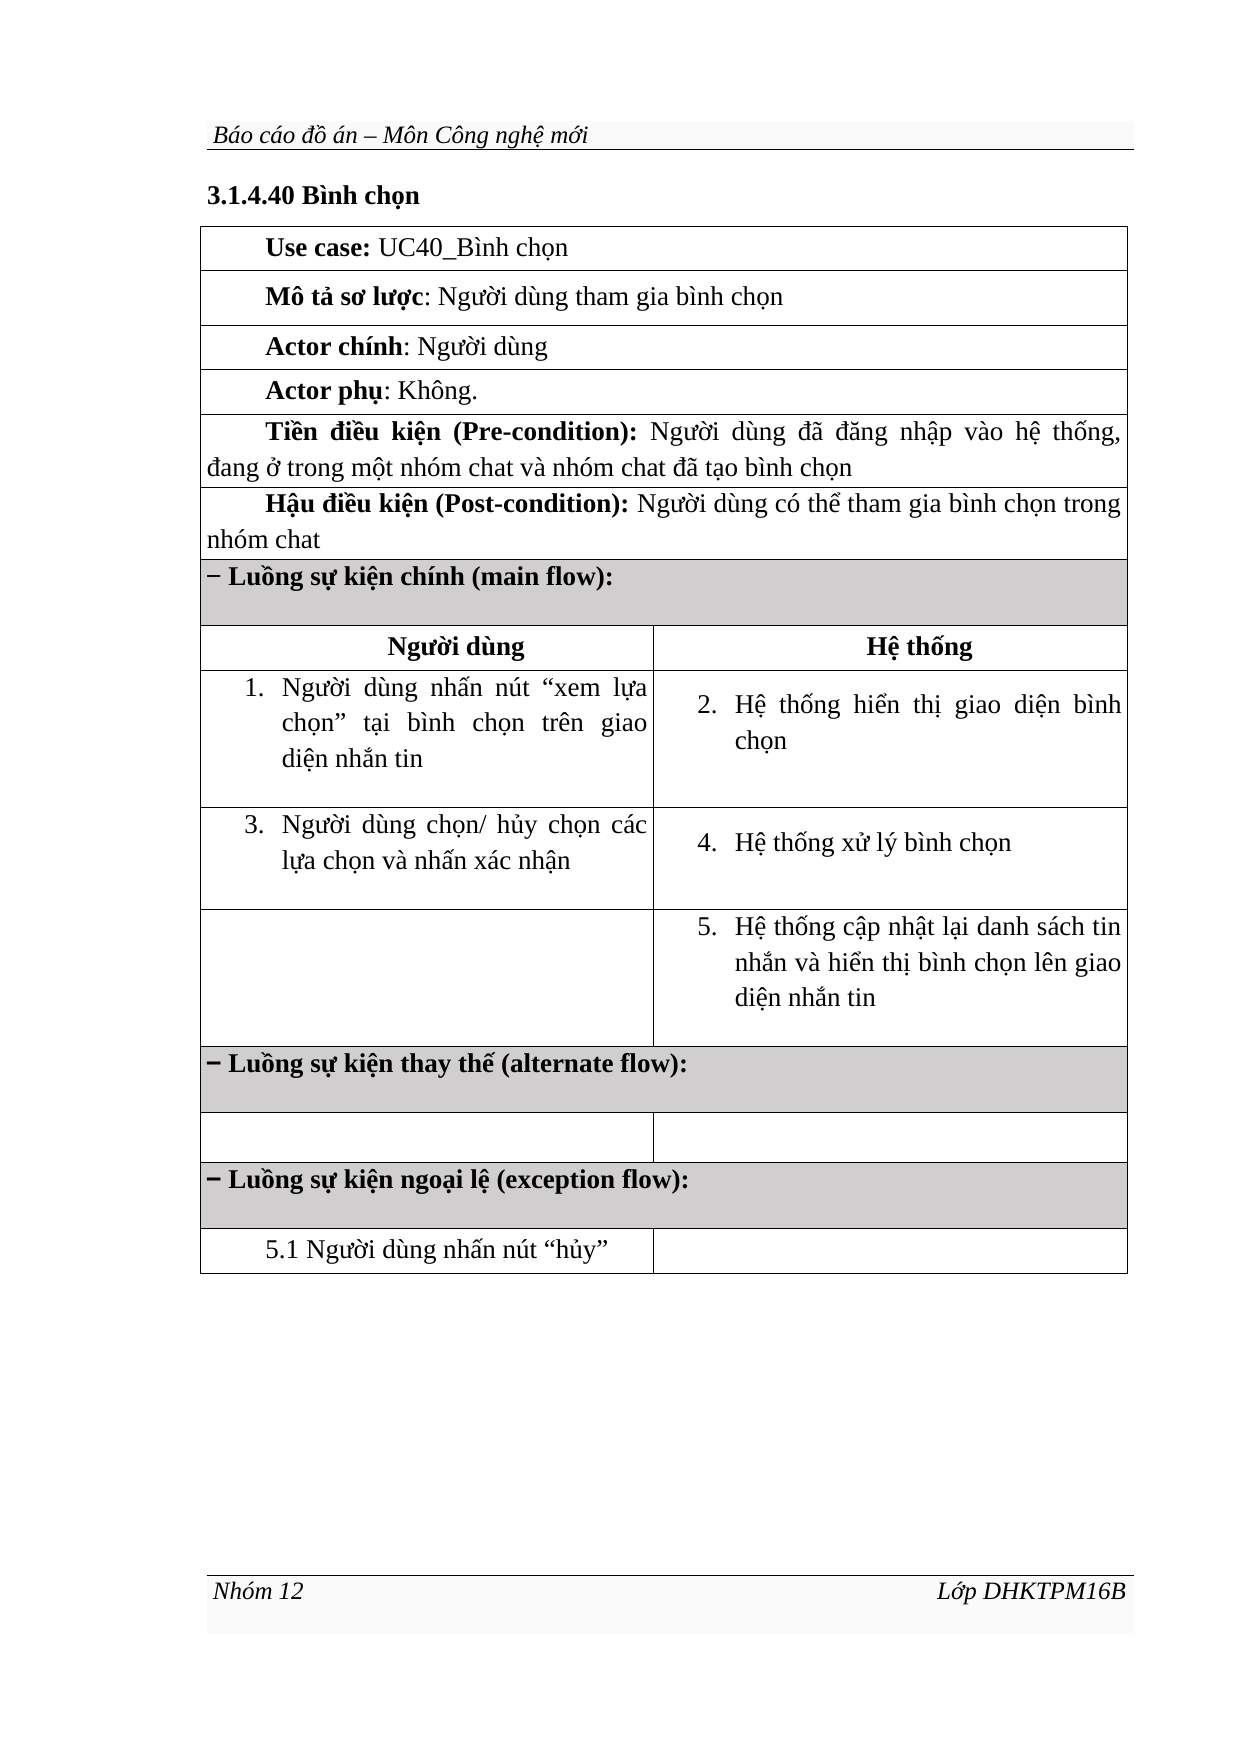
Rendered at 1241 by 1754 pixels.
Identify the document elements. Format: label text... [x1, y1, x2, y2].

table_cell Actor phụ: Không. [201, 370, 1127, 414]
table_cell Hệ thống hiển thị giao diện bình chọn [654, 671, 1127, 807]
table_cell Actor chính: Người dùng [201, 326, 1127, 369]
table_cell Hệ thống cập nhật lại danh sách tin nhắn và hiển thị bình chọn lên giao diện nhắn tin [654, 910, 1127, 1046]
table_cell [654, 1113, 1127, 1162]
table_cell [654, 1229, 1127, 1273]
table_cell Hệ thống [654, 626, 1127, 670]
table_cell [201, 1113, 653, 1162]
subtitle Bình chọn [207, 179, 1122, 210]
table_cell Tiền điều kiện (Pre-condition): Người dùng đã đăng nhập vào hệ thống, đang ở trong một nhóm chat và nhóm chat đã tạo bình chọn [201, 415, 1127, 487]
table_cell Người dùng [201, 626, 653, 670]
table_header Use case: UC40_Bình chọn [201, 227, 1127, 270]
table_cell Hệ thống xử lý bình chọn [654, 808, 1127, 909]
table_cell Luồng sự kiện thay thế (alternate flow): [201, 1047, 1127, 1112]
table_cell Hậu điều kiện (Post-condition): Người dùng có thể tham gia bình chọn trong nhóm chat [201, 488, 1127, 559]
table_cell Luồng sự kiện chính (main flow): [201, 560, 1127, 625]
table_cell 5.1 Người dùng nhấn nút “hủy” [201, 1229, 653, 1273]
table_cell Luồng sự kiện ngoại lệ (exception flow): [201, 1163, 1127, 1228]
table_cell Người dùng chọn/ hủy chọn các lựa chọn và nhấn xác nhận [201, 808, 653, 909]
table_cell [201, 910, 653, 1046]
table_cell Người dùng nhấn nút “xem lựa chọn” tại bình chọn trên giao diện nhắn tin [201, 671, 653, 807]
table_cell Mô tả sơ lược: Người dùng tham gia bình chọn [201, 271, 1127, 325]
